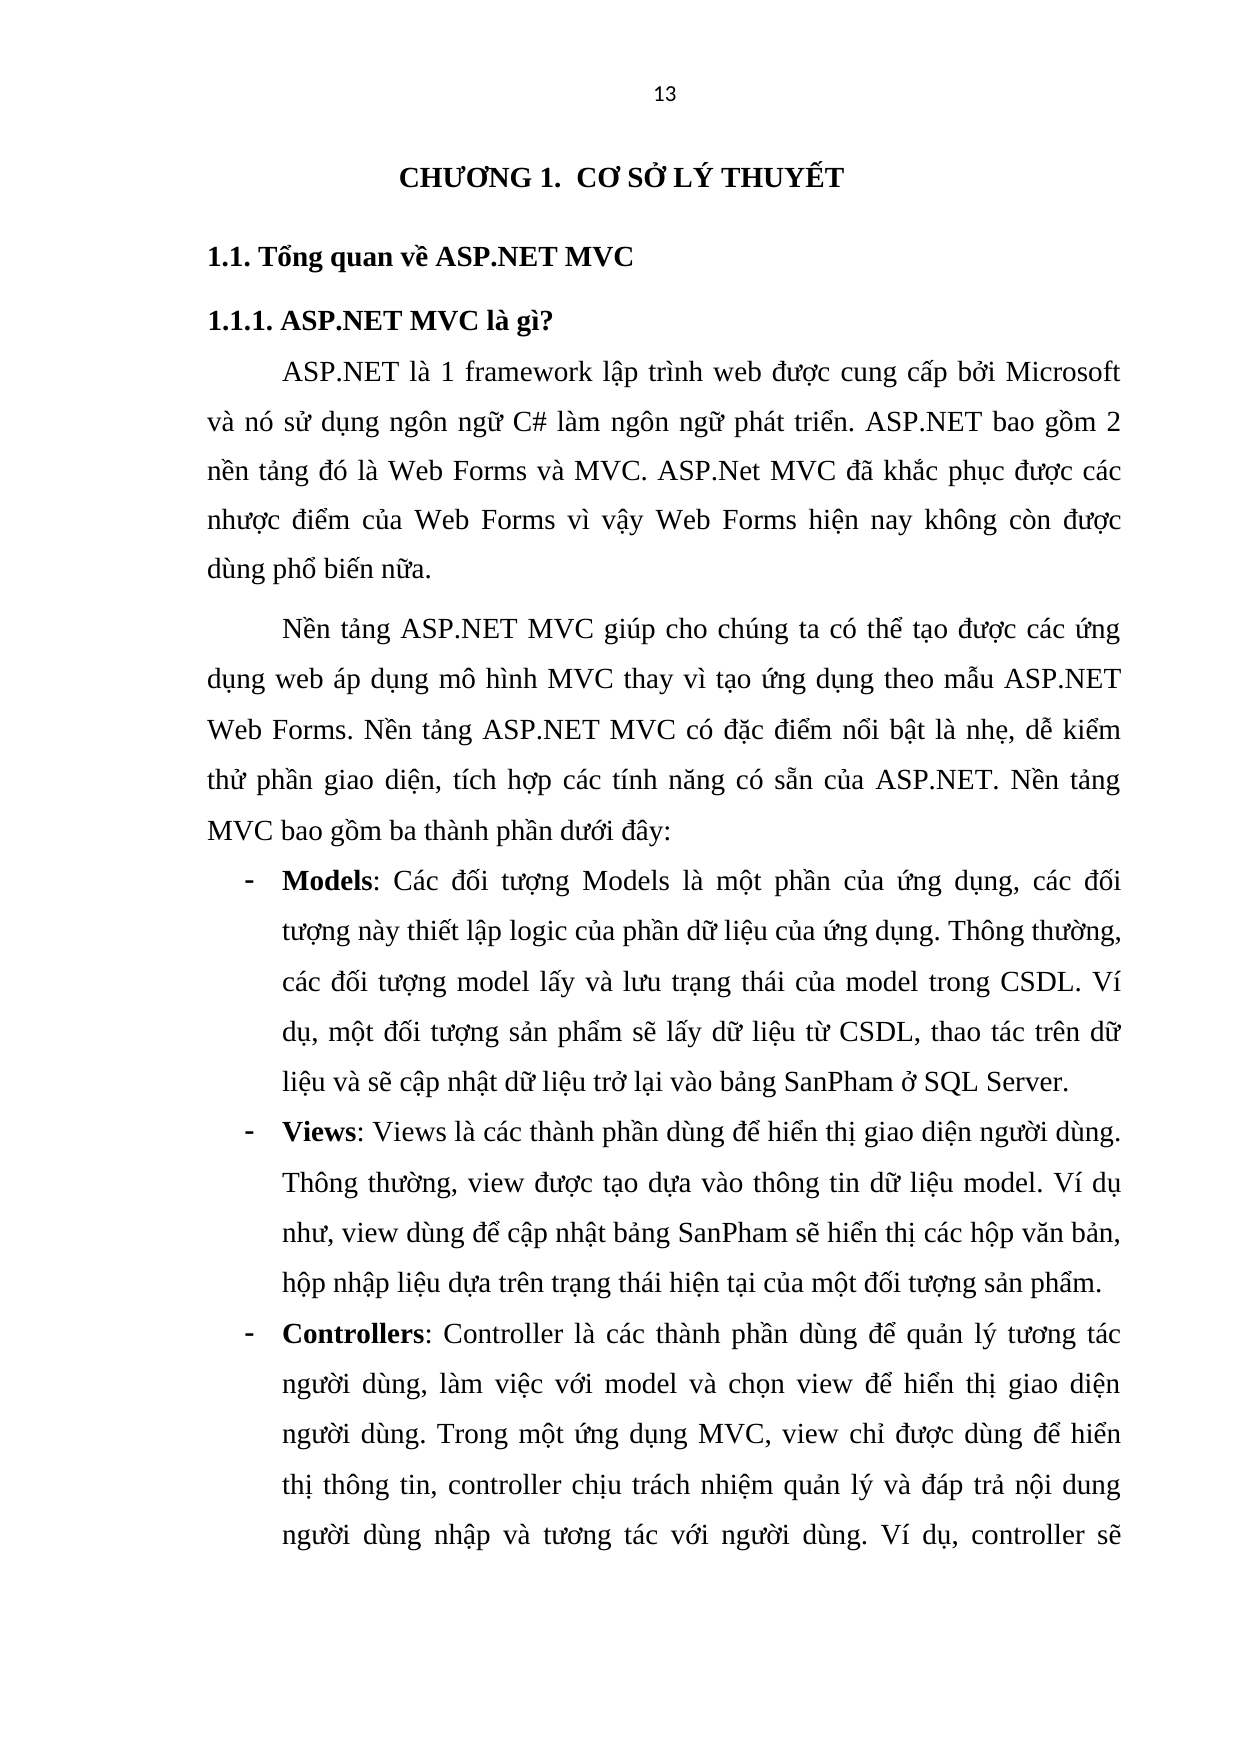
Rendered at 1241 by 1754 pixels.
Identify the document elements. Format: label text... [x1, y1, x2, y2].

list Models: Các đối tượng Models là một phần của ứng dụng, các đối tượng này thiết lập logic của phần dữ liệu của ứng dụng. Thông thường, các đối tượng model lấy và lưu trạng thái của model trong CSDL. Ví dụ, một đối tượng sản phẩm sẽ lấy dữ liệu từ CSDL, thao tác trên dữ liệu và sẽ cập nhật dữ liệu trở lại vào bảng SanPham ở SQL Server. [244, 863, 1122, 1098]
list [244, 1316, 1122, 1551]
list Views: Views là các thành phần dùng để hiển thị giao diện người dùng. Thông thường, view được tạo dựa vào thông tin dữ liệu model. Ví dụ như, view dùng để cập nhật bảng SanPham sẽ hiển thị các hộp văn bản, hộp nhập liệu dựa trên trạng thái hiện tại của một đối tượng sản phẩm. [244, 1114, 1122, 1299]
text Nền tảng ASP.NET MVC giúp cho chúng ta có thể tạo được các ứng dụng web áp dụng mô hình MVC thay vì tạo ứng dụng theo mẫu ASP.NET Web Forms. Nền tảng ASP.NET MVC có đặc điểm nổi bật là nhẹ, dễ kiểm thử phần giao diện, tích hợp các tính năng có sẵn của ASP.NET. Nền tảng MVC bao gồm ba thành phần dưới đây: [207, 611, 1122, 846]
subtitle CHƯƠNG 1. CƠ SỞ LÝ THUYẾT [207, 160, 1036, 194]
text ASP.NET là 1 framework lập trình web được cung cấp bởi Microsoft và nó sử dụng ngôn ngữ C# làm ngôn ngữ phát triển. ASP.NET bao gồm 2 nền tảng đó là Web Forms và MVC. ASP.Net MVC đã khắc phục được các nhược điểm của Web Forms vì vậy Web Forms hiện nay không còn được dùng phổ biến nữa. [207, 354, 1122, 585]
subtitle 1.1.1. ASP.NET MVC là gì? [207, 303, 1122, 336]
subtitle 1.1. Tổng quan về ASP.NET MVC [207, 239, 1065, 273]
